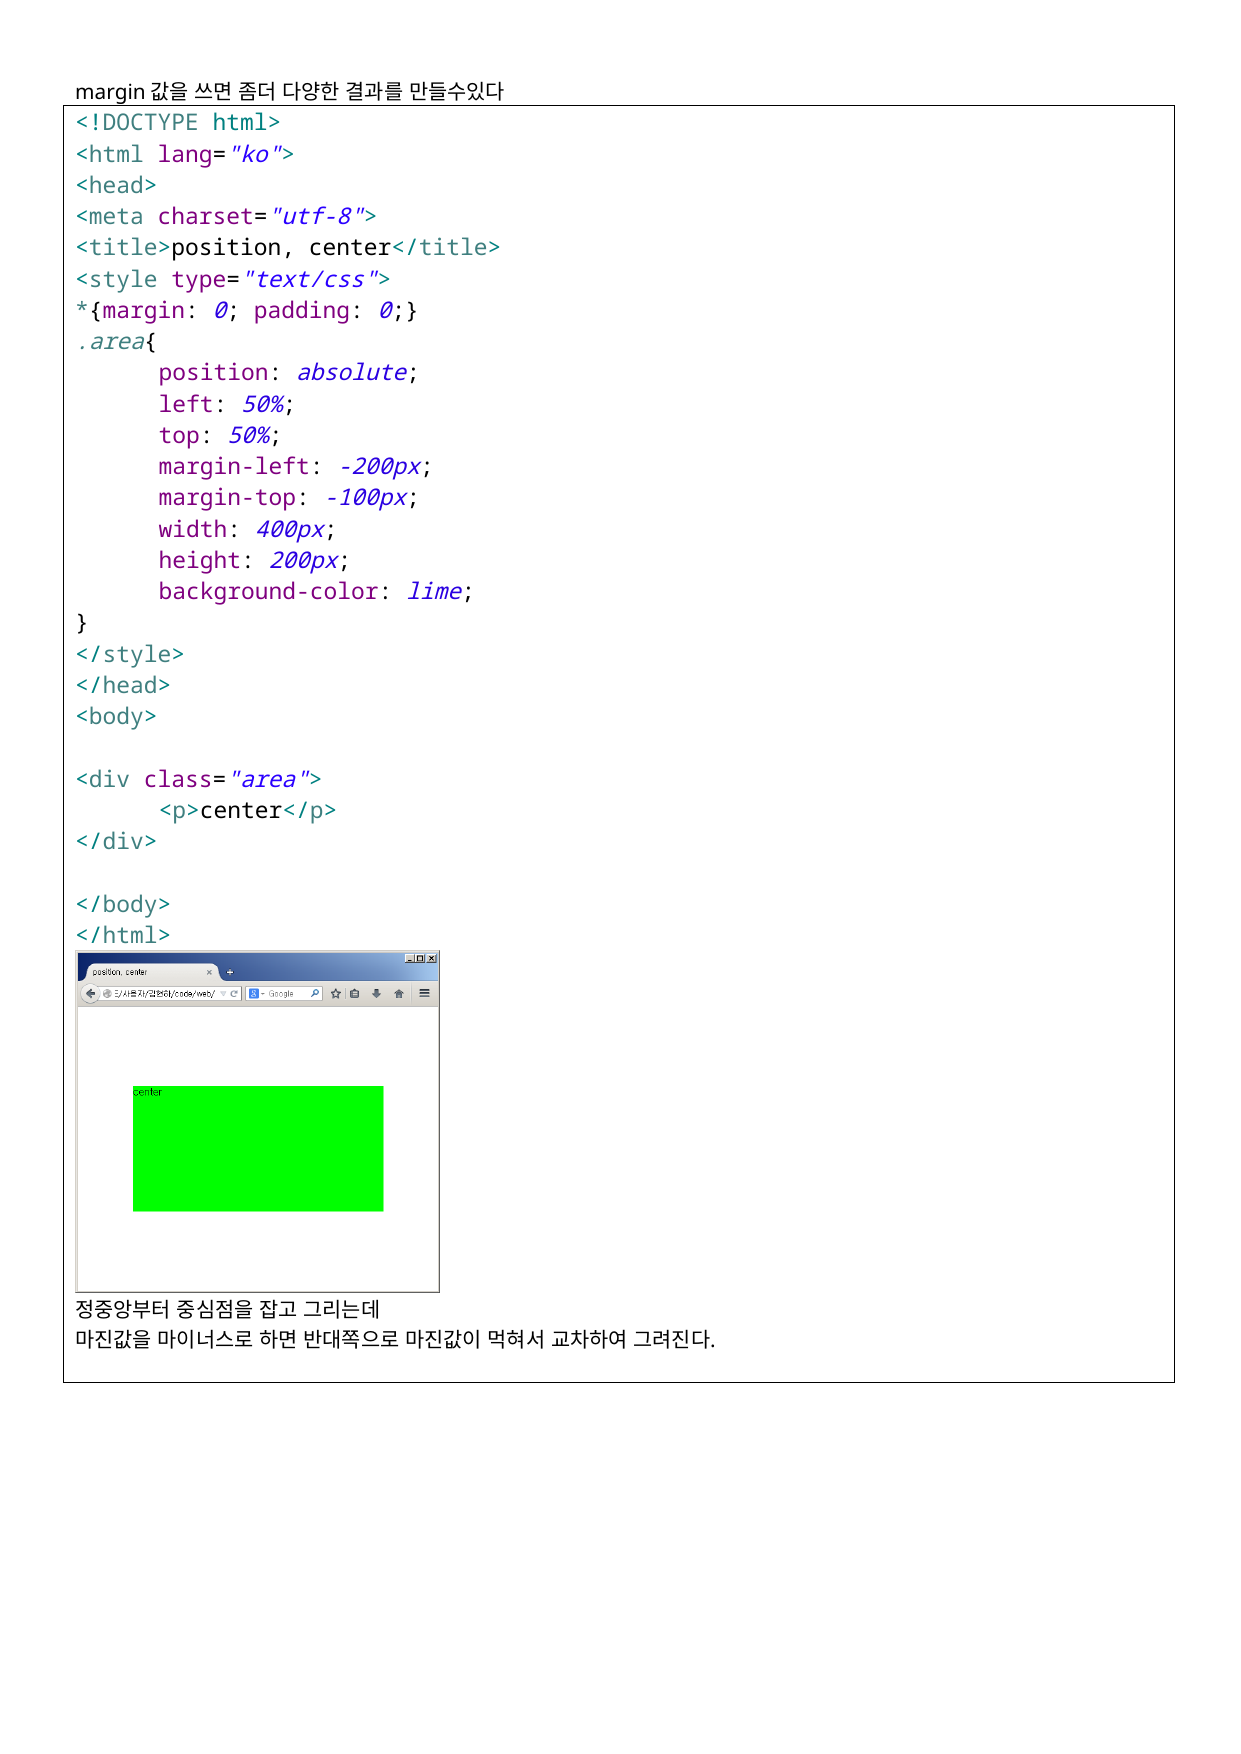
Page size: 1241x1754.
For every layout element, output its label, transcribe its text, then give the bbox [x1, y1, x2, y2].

text margin값을 쓰면 좀더 다양한 결과를 만들수있다 [75, 75, 1165, 105]
picture [75, 950, 440, 1293]
table_header <!DOCTYPE html> <html lang="ko"> <head> <meta charset="utf-8"> <title>position, center</title> <style type="text/css"> *{margin: 0; padding: 0;} .area{ position: absolute; left: 50%; top: 50%; margin-left: -200px; margin-top: -100px; width: 400px; height: 200px; background-color: lime; } </style> </head> <body> <div class="area"> <p>center</p> </div> </body> </html> 정중앙부터 중심점을 잡고 그리는데 마진값을 마이너스로 하면 반대쪽으로 마진값이 먹혀서 교차하여 그려진다. [64, 106, 1174, 1382]
